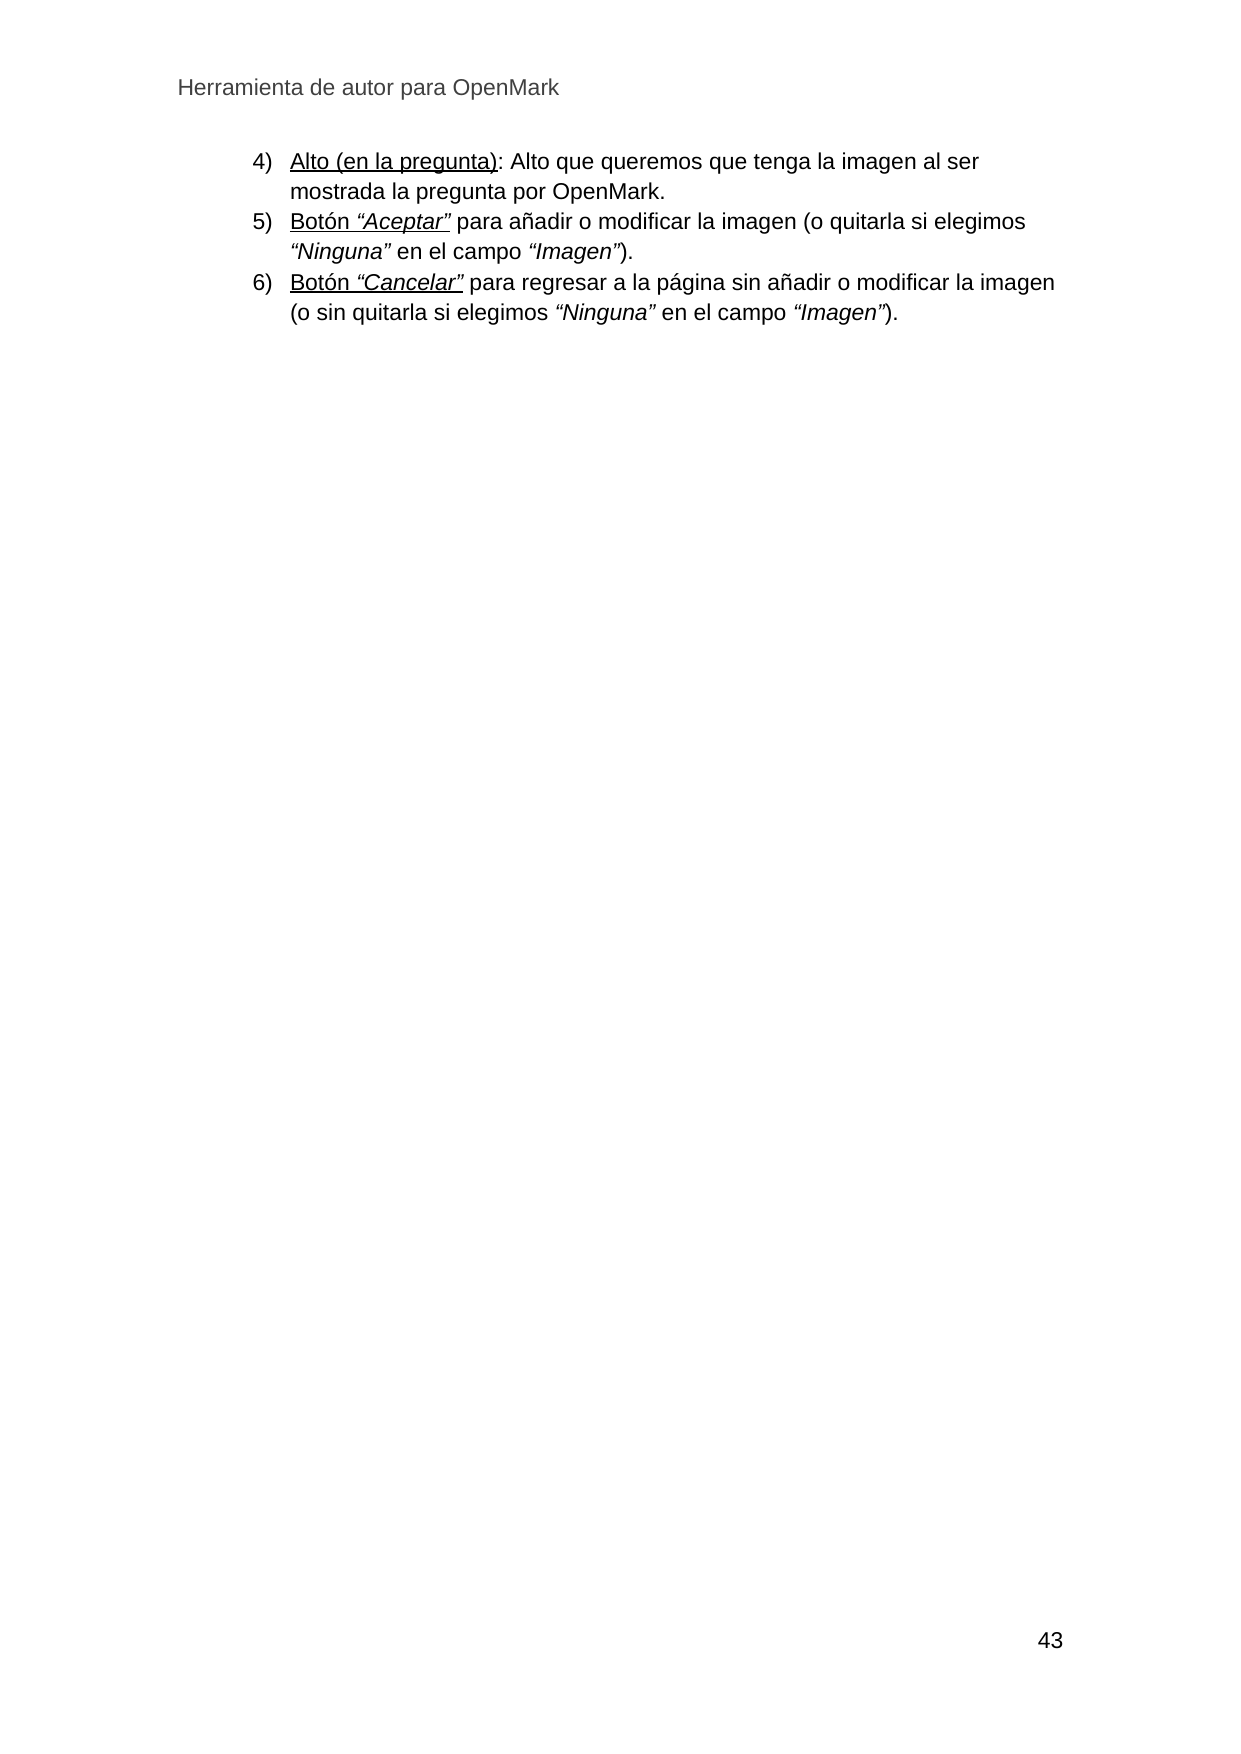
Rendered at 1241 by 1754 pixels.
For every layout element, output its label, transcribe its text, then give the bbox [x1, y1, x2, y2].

list Botón “Aceptar” para añadir o modificar la imagen (o quitarla si elegimos “Ninguna” en el campo “Imagen”). [252, 208, 1063, 264]
list Alto (en la pregunta): Alto que queremos que tenga la imagen al ser mostrada la pregunta por OpenMark. [252, 148, 1063, 204]
list Botón “Cancelar” para regresar a la página sin añadir o modificar la imagen (o sin quitarla si elegimos “Ninguna” en el campo “Imagen”). [252, 268, 1063, 325]
